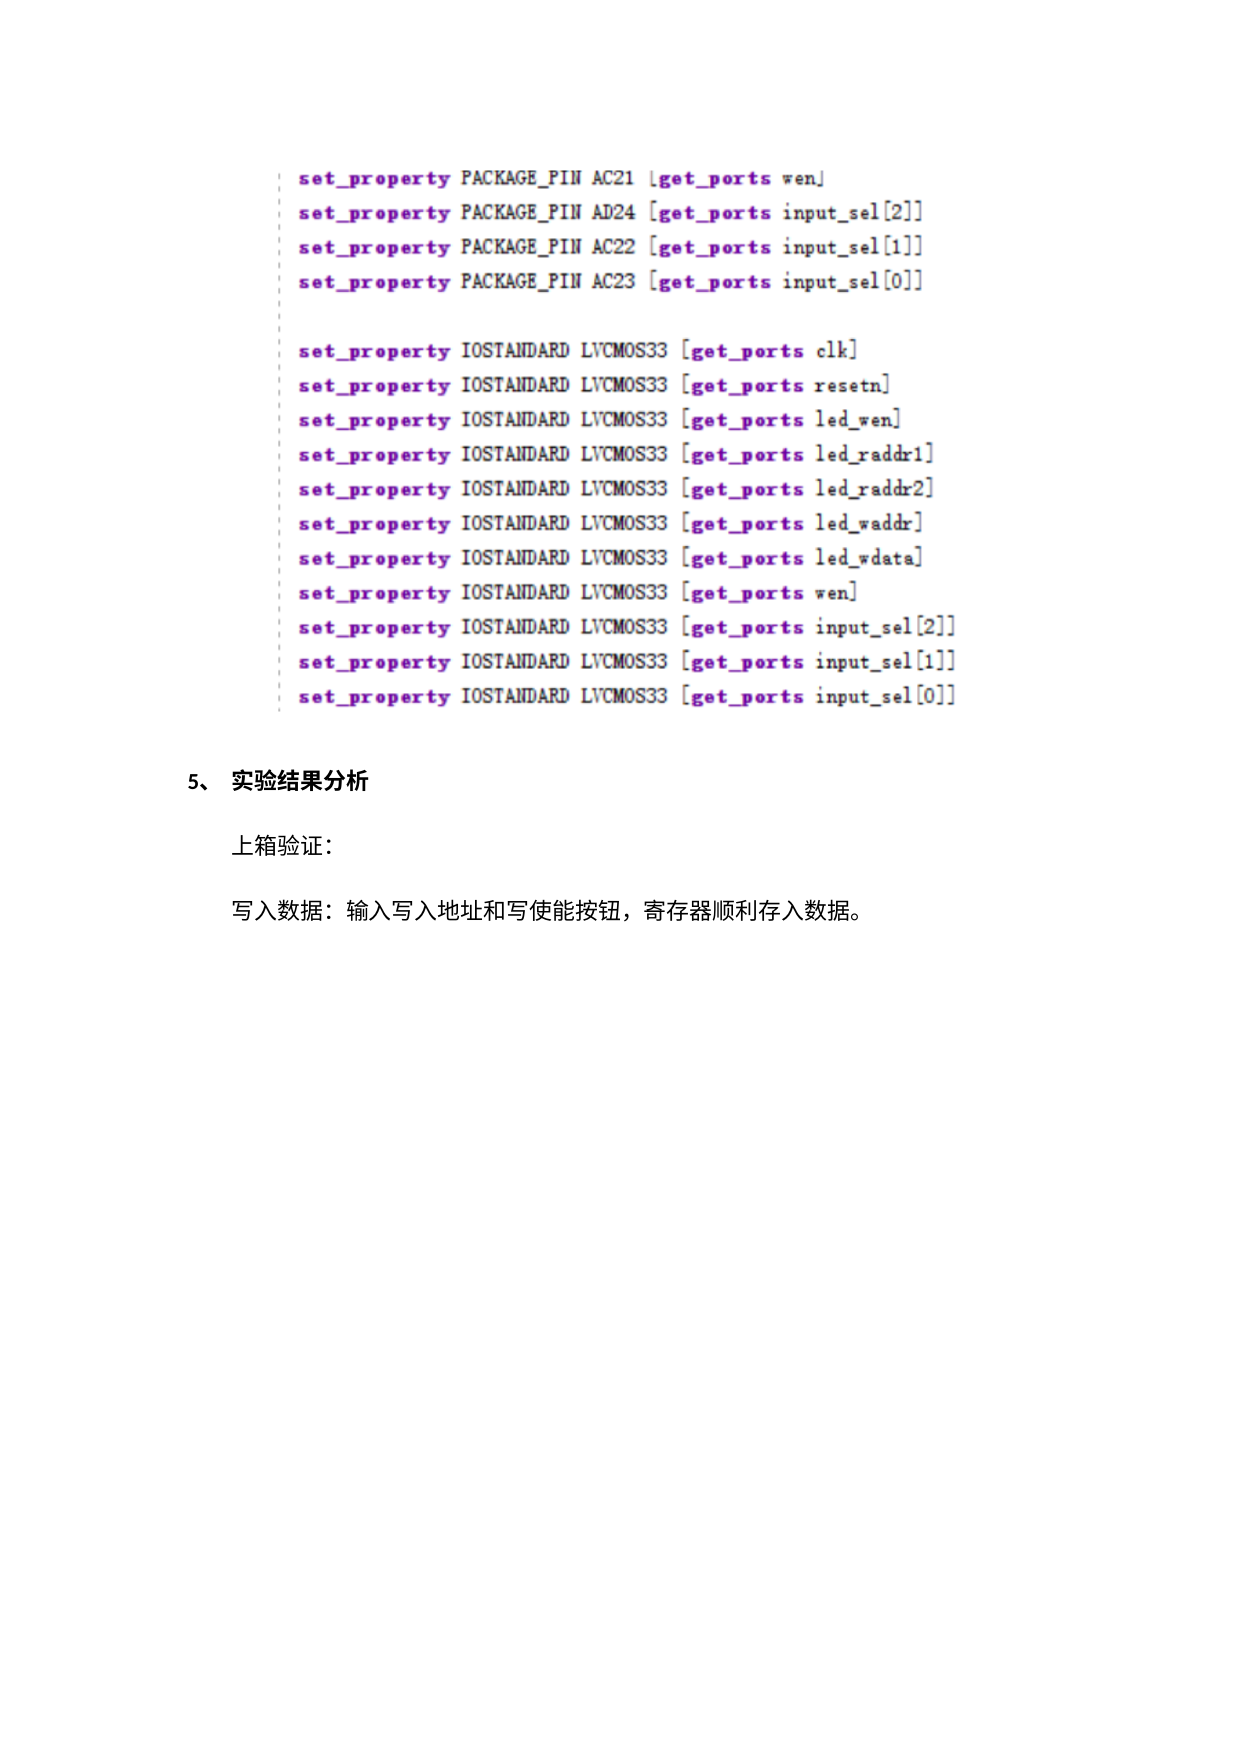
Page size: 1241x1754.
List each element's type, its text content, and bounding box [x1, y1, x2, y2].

list 上箱验证： [231, 812, 1053, 877]
list 写入数据：输入写入地址和写使能按钮，寄存器顺利存入数据。 [231, 877, 1053, 942]
list 实验结果分析 [187, 747, 1053, 812]
picture [278, 162, 974, 716]
